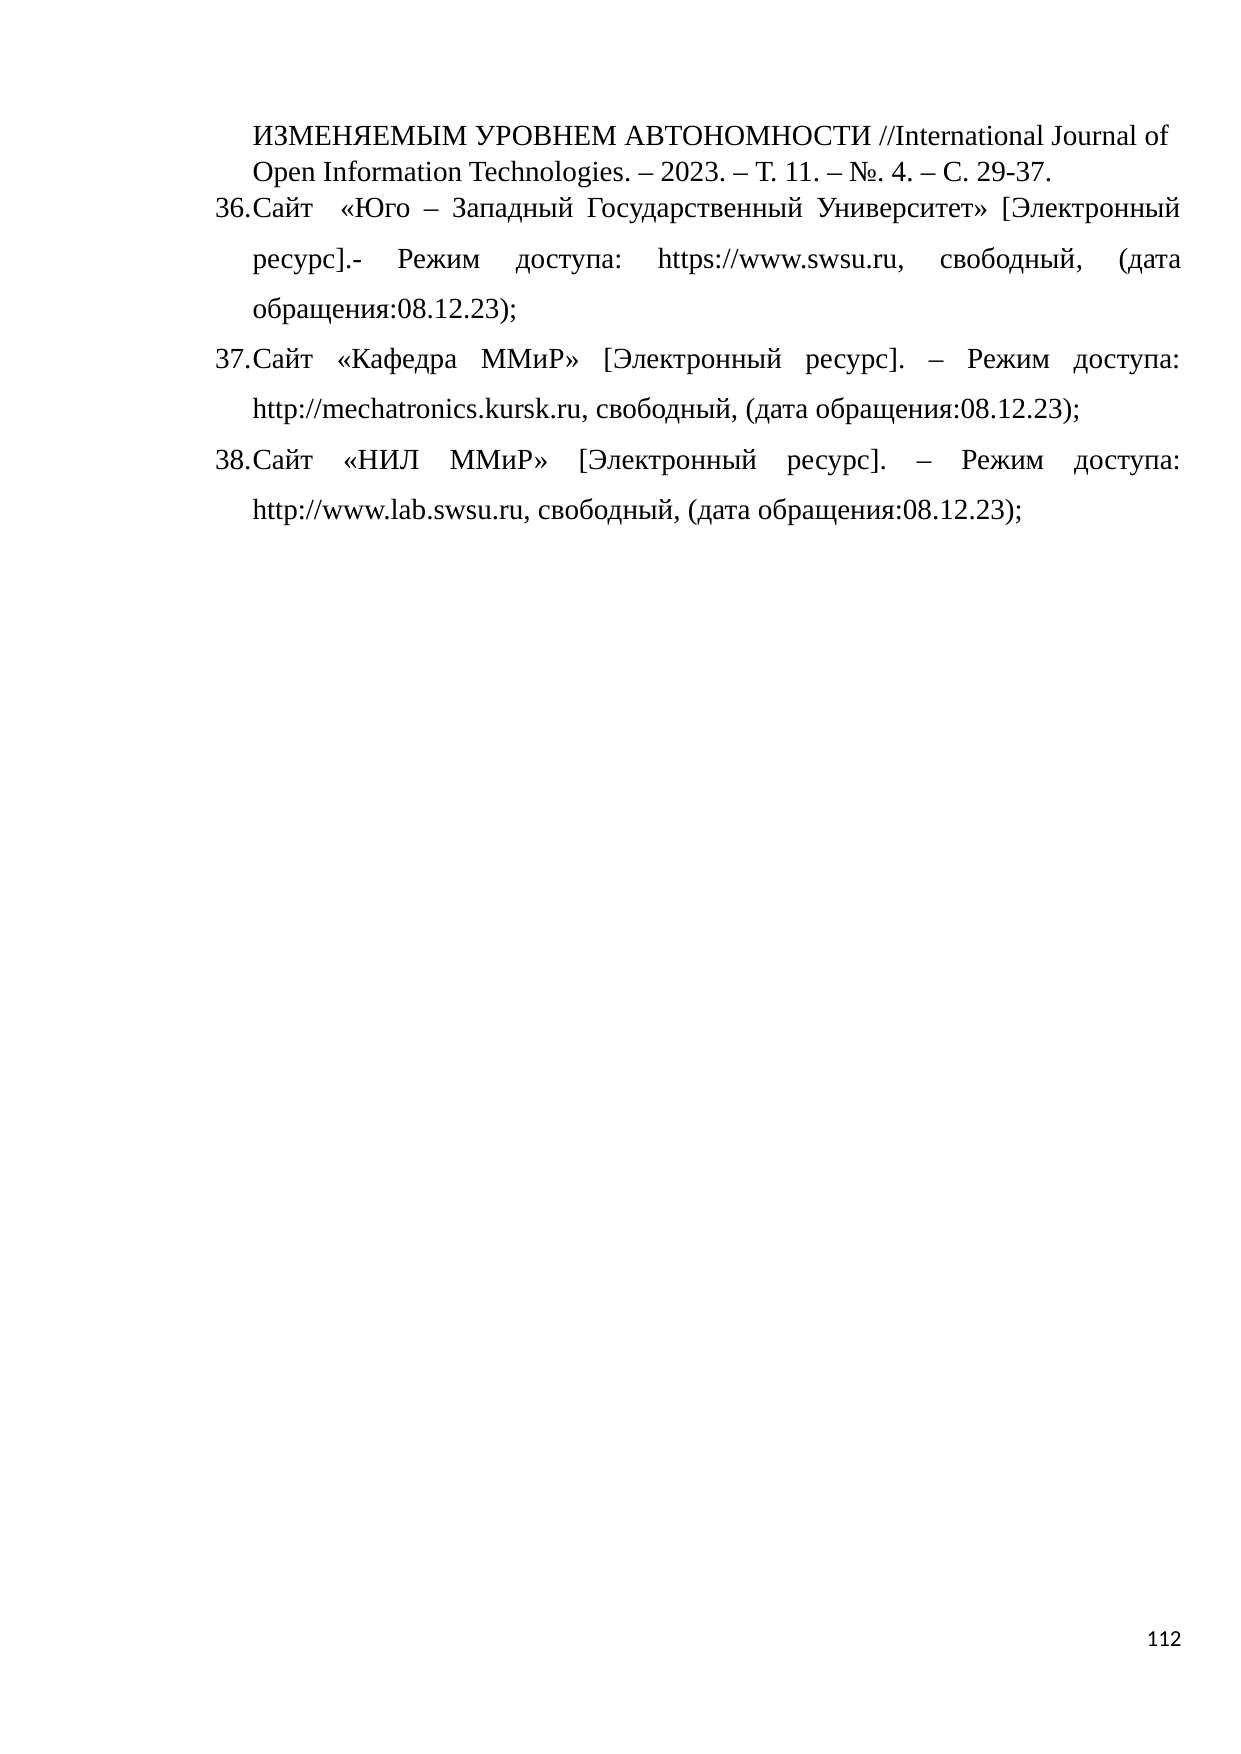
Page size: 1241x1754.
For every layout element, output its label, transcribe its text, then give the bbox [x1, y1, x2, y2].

list Сайт «Кафедра ММиР» [Электронный ресурс]. – Режим доступа: http://mechatronics.kursk.ru, свободный, (дата обращения:08.12.23); [215, 341, 1181, 425]
list Сайт «Юго – Западный Государственный Университет» [Электронный ресурс].- Режим доступа: https://www.swsu.ru, свободный, (дата обращения:08.12.23); [215, 190, 1181, 324]
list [215, 118, 1181, 188]
list Сайт «НИЛ ММиР» [Электронный ресурс]. – Режим доступа: http://www.lab.swsu.ru, свободный, (дата обращения:08.12.23); [215, 442, 1181, 526]
